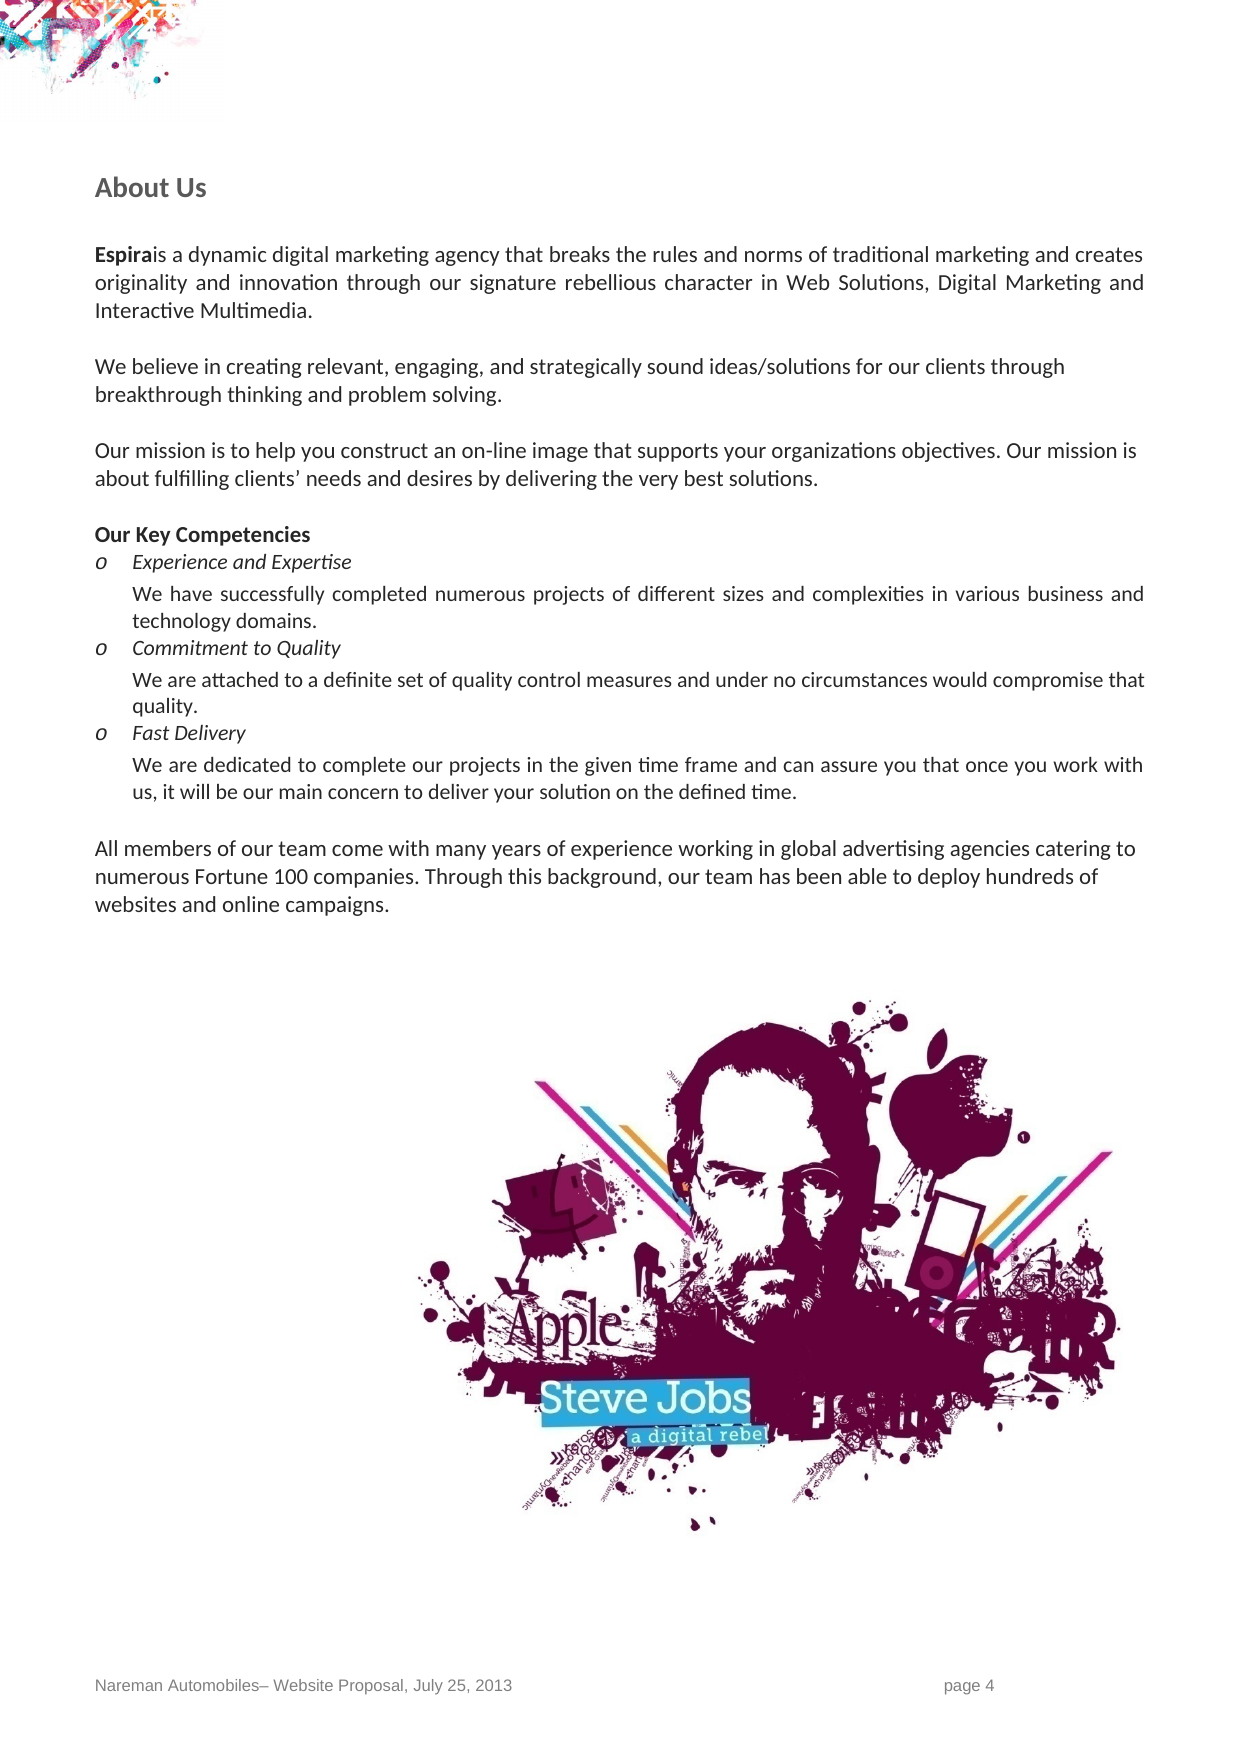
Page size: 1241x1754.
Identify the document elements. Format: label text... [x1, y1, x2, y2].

text We are dedicated to complete our projects in the given time frame and can assure you that once you work with us, it will be our main concern to deliver your solution on the defined time. [132, 751, 1146, 805]
list Commitment to Quality [94, 634, 1146, 662]
list Fast Delivery [94, 719, 1146, 747]
text We have successfully completed numerous projects of different sizes and complexities in various business and technology domains. [132, 580, 1146, 634]
picture [406, 973, 1146, 1551]
picture [0, 0, 227, 123]
subtitle We are attached to a definite set of quality control measures and under no circumstances would compromise that quality. [132, 666, 1146, 719]
text Our mission is to help you construct an on-line image that supports your organizations objectives. Our mission is about fulfilling clients’ needs and desires by delivering the very best solutions. [94, 436, 1146, 492]
text We believe in creating relevant, engaging, and strategically sound ideas/solutions for our clients through breakthrough thinking and problem solving. [94, 352, 1146, 408]
text About Us [94, 169, 1146, 204]
subtitle Our Key Competencies [94, 520, 1146, 548]
text Espirais a dynamic digital marketing agency that breaks the rules and norms of traditional marketing and creates originality and innovation through our signature rebellious character in Web Solutions, Digital Marketing and Interactive Multimedia. [94, 240, 1146, 324]
list Experience and Expertise [94, 548, 1146, 576]
text All members of our team come with many years of experience working in global advertising agencies catering to numerous Fortune 100 companies. Through this background, our team has been able to deploy hundreds of websites and online campaigns.Some of our Clients [94, 834, 1146, 918]
